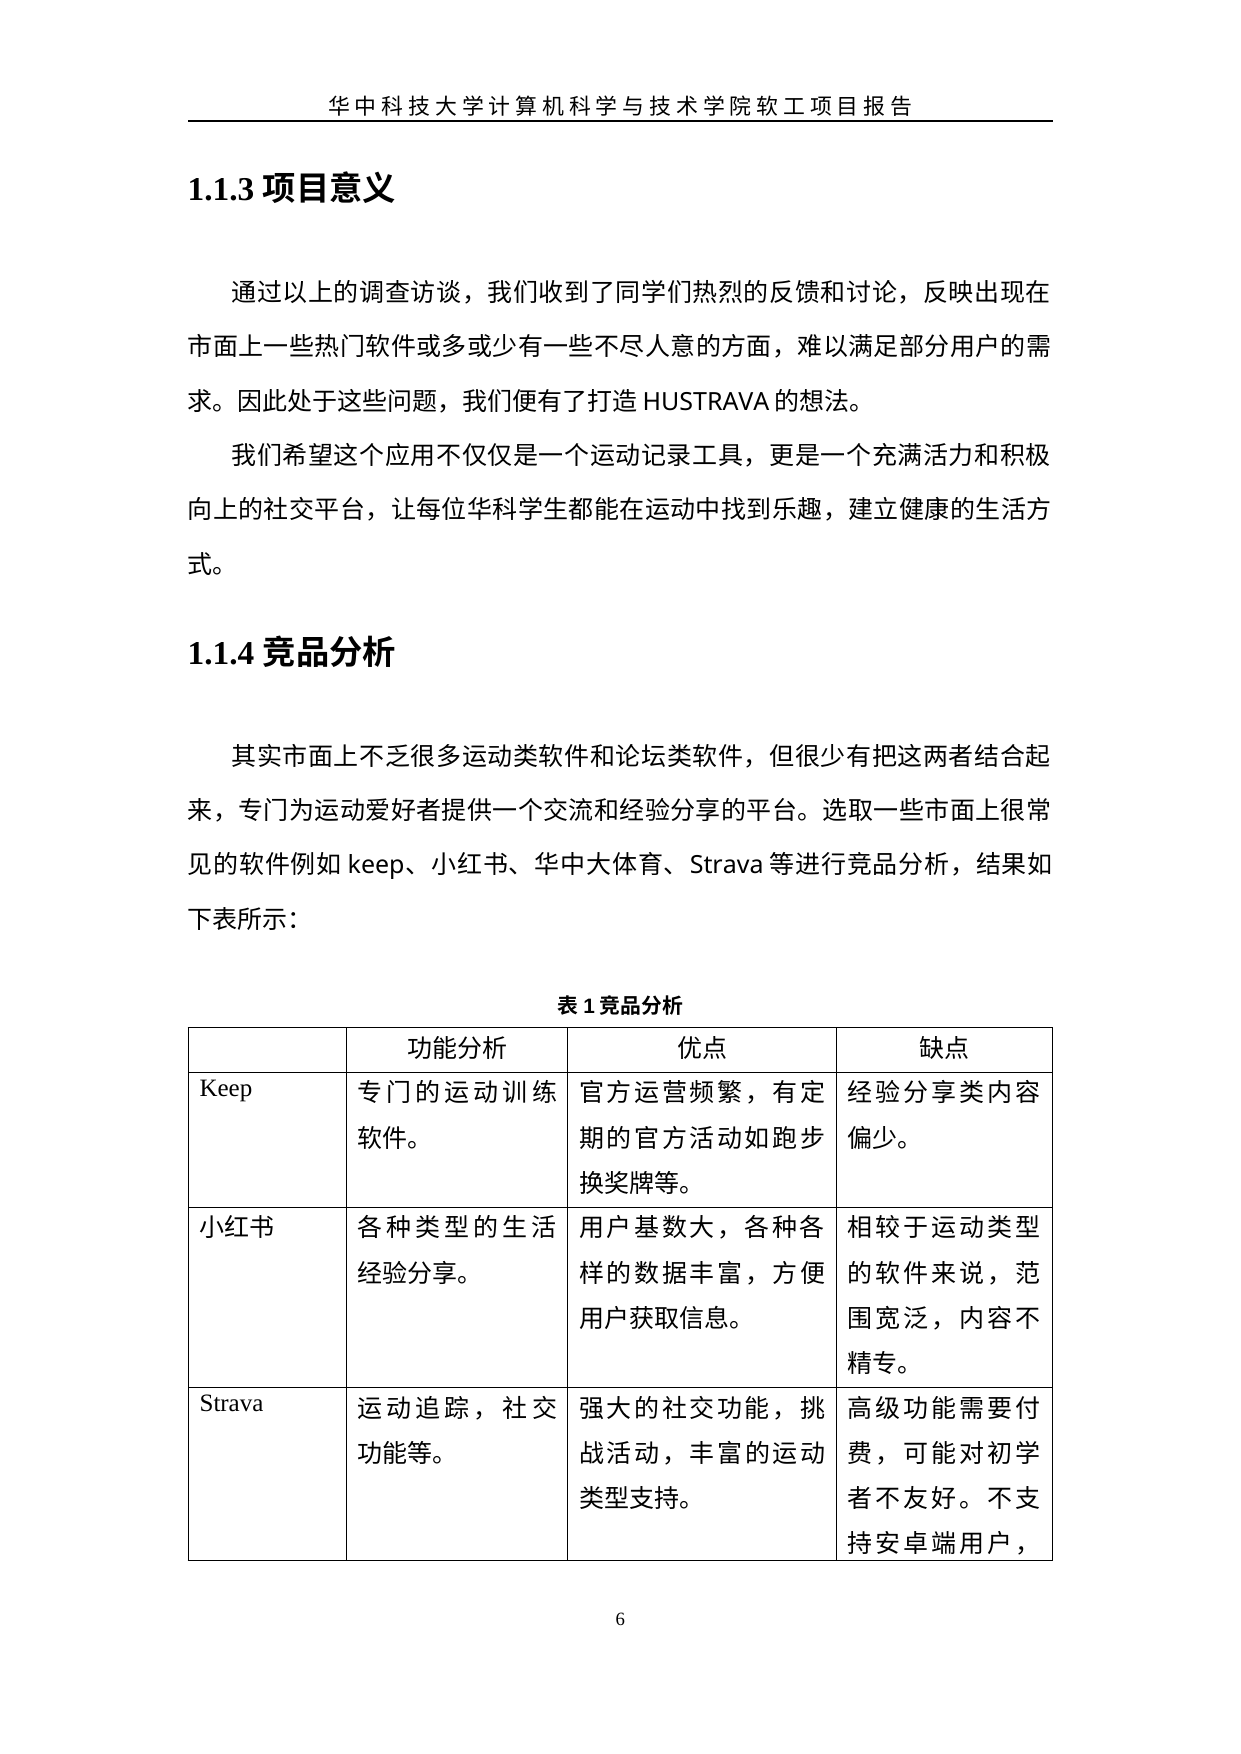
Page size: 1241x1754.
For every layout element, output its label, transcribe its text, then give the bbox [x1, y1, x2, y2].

text 其实市面上不乏很多运动类软件和论坛类软件，但很少有把这两者结合起来，专门为运动爱好者提供一个交流和经验分享的平台。选取一些市面上很常见的软件例如keep、小红书、华中大体育、Strava等进行竞品分析，结果如下表所示： [187, 736, 1053, 936]
table_cell 相较于运动类型的软件来说，范围宽泛，内容不精专。 [837, 1208, 1052, 1387]
table_header 缺点 [837, 1028, 1052, 1072]
subtitle 1.1.3 项目意义 [187, 162, 1053, 210]
table_cell 官方运营频繁，有定期的官方活动如跑步换奖牌等。 [568, 1073, 836, 1207]
table_cell 运动追踪，社交功能等。 [347, 1388, 567, 1560]
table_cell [568, 1388, 836, 1560]
table_cell 专门的运动训练软件。 [347, 1073, 567, 1207]
table_header 优点 [568, 1028, 836, 1072]
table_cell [837, 1388, 1052, 1560]
text 我们希望这个应用不仅仅是一个运动记录工具，更是一个充满活力和积极向上的社交平台，让每位华科学生都能在运动中找到乐趣，建立健康的生活方式。 [187, 436, 1053, 581]
table_cell 用户基数大，各种各样的数据丰富，方便用户获取信息。 [568, 1208, 836, 1387]
table_cell 各种类型的生活经验分享。 [347, 1208, 567, 1387]
text 表 1 竞品分析 [187, 989, 1053, 1020]
table_header [189, 1028, 346, 1072]
text 通过以上的调查访谈，我们收到了同学们热烈的反馈和讨论，反映出现在市面上一些热门软件或多或少有一些不尽人意的方面，难以满足部分用户的需求。因此处于这些问题，我们便有了打造HUSTRAVA的想法。 [187, 272, 1053, 417]
table_cell Keep [189, 1073, 346, 1207]
table_cell 小红书 [189, 1208, 346, 1387]
subtitle 1.1.4 竞品分析 [187, 626, 1053, 674]
table_cell 经验分享类内容偏少。 [837, 1073, 1052, 1207]
table_cell Strava [189, 1388, 346, 1560]
table_header 功能分析 [347, 1028, 567, 1072]
